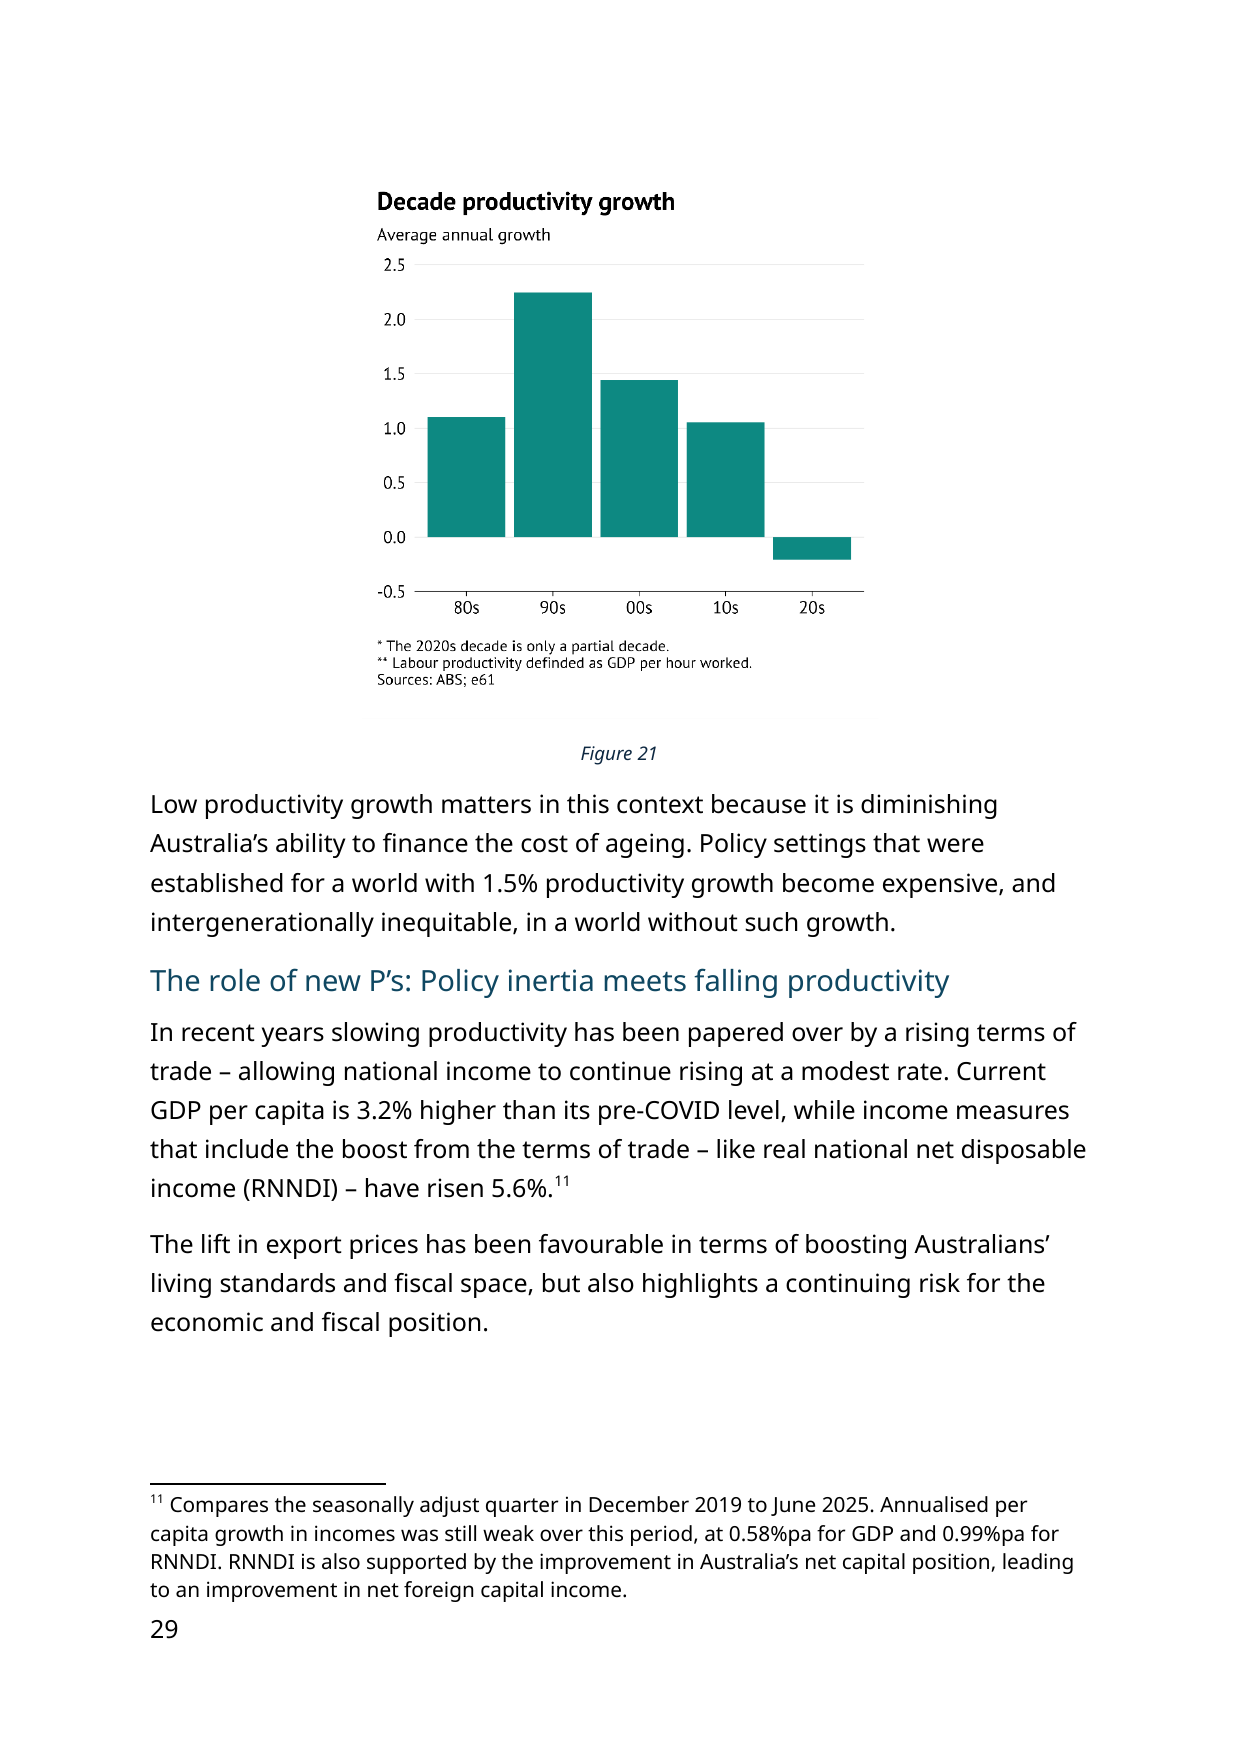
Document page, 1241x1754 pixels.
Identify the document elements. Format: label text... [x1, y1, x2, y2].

picture [361, 150, 879, 719]
subtitle The role of new P’s: Policy inertia meets falling productivity [150, 960, 1090, 1000]
text In recent years slowing productivity has been papered over by a rising terms of trade – allowing national income to continue rising at a modest rate. Current GDP per capita is 3.2% higher than its pre-COVID level, while income measures that include the boost from the terms of trade – like real national net disposable income (RNNDI) – have risen 5.6%. [150, 1014, 1090, 1205]
text Low productivity growth matters in this context because it is diminishing Australia’s ability to finance the cost of ageing. Policy settings that were established for a world with 1.5% productivity growth become expensive, and intergenerationally inequitable, in a world without such growth. [150, 787, 1090, 938]
text The lift in export prices has been favourable in terms of boosting Australians’ living standards and fiscal space, but also highlights a continuing risk for the economic and fiscal position. [150, 1227, 1090, 1339]
